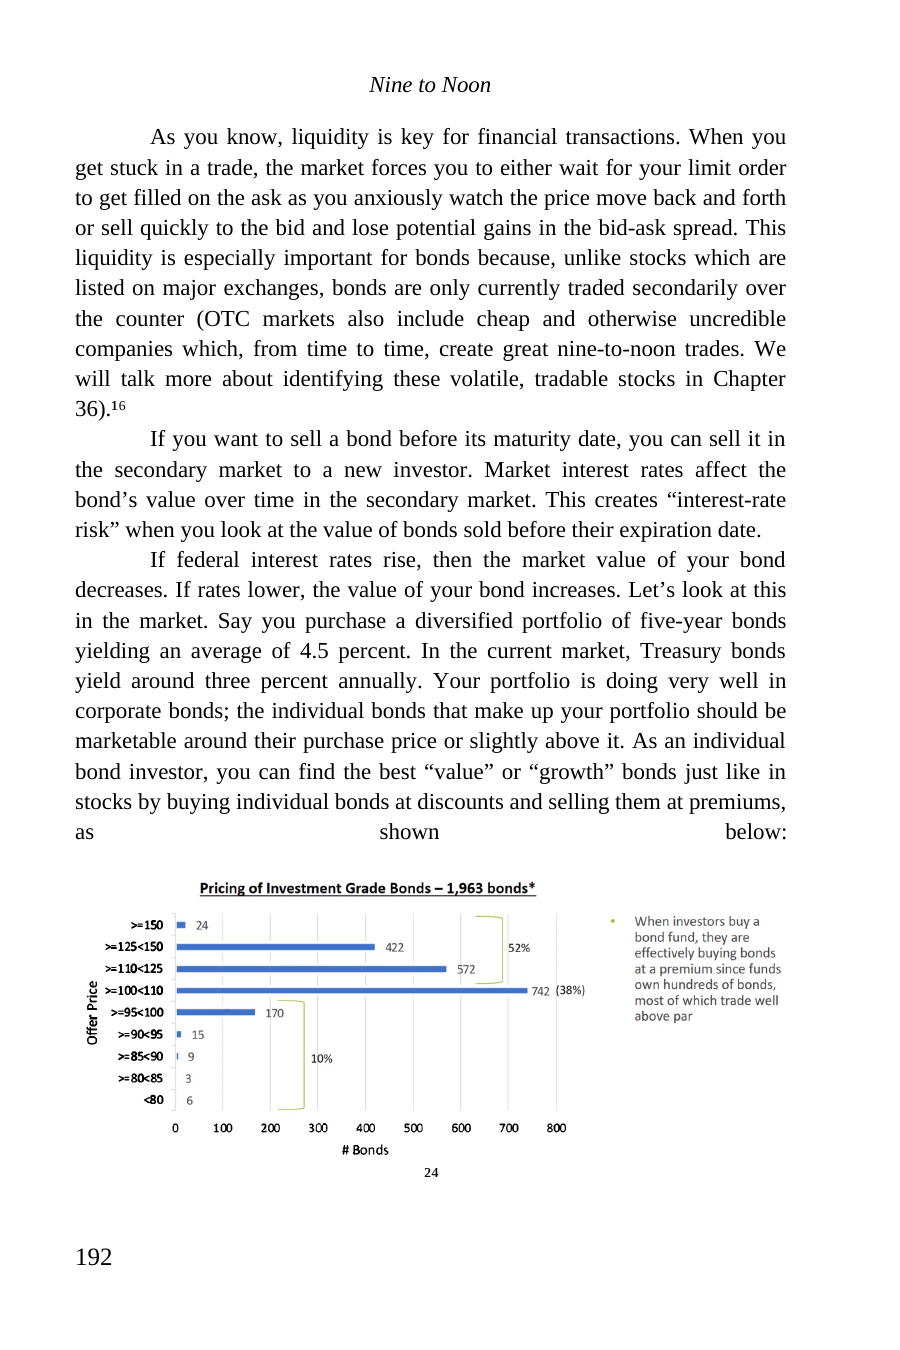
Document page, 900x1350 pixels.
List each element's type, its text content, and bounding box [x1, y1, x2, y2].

text ²⁴ [75, 1162, 787, 1188]
text If you want to sell a bond before its maturity date, you can sell it in the secondary market to a new investor. Market interest rates affect the bond’s value over time in the secondary market. This creates “interest-rate risk” when you look at the value of bonds sold before their expiration date. [75, 426, 787, 542]
picture [75, 881, 788, 1158]
text As you know, liquidity is key for financial transactions. When you get stuck in a trade, the market forces you to either wait for your limit order to get filled on the ask as you anxiously watch the price move back and forth or sell quickly to the bid and lose potential gains in the bid-ask spread. This liquidity is especially important for bonds because, unlike stocks which are listed on major exchanges, bonds are only currently traded secondarily over the counter (OTC markets also include cheap and otherwise uncredible companies which, from time to time, create great nine-to-noon trades. We will talk more about identifying these volatile, tradable stocks in Chapter 36).¹⁶ [75, 123, 787, 422]
text If federal interest rates rise, then the market value of your bond decreases. If rates lower, the value of your bond increases. Let’s look at this in the market. Say you purchase a diversified portfolio of five-year bonds yielding an average of 4.5 percent. In the current market, Treasury bonds yield around three percent annually. Your portfolio is doing very well in corporate bonds; the individual bonds that make up your portfolio should be marketable around their purchase price or slightly above it. As an individual bond investor, you can find the best “value” or “growth” bonds just like in stocks by buying individual bonds at discounts and selling them at premiums, as shown below: [75, 546, 787, 878]
